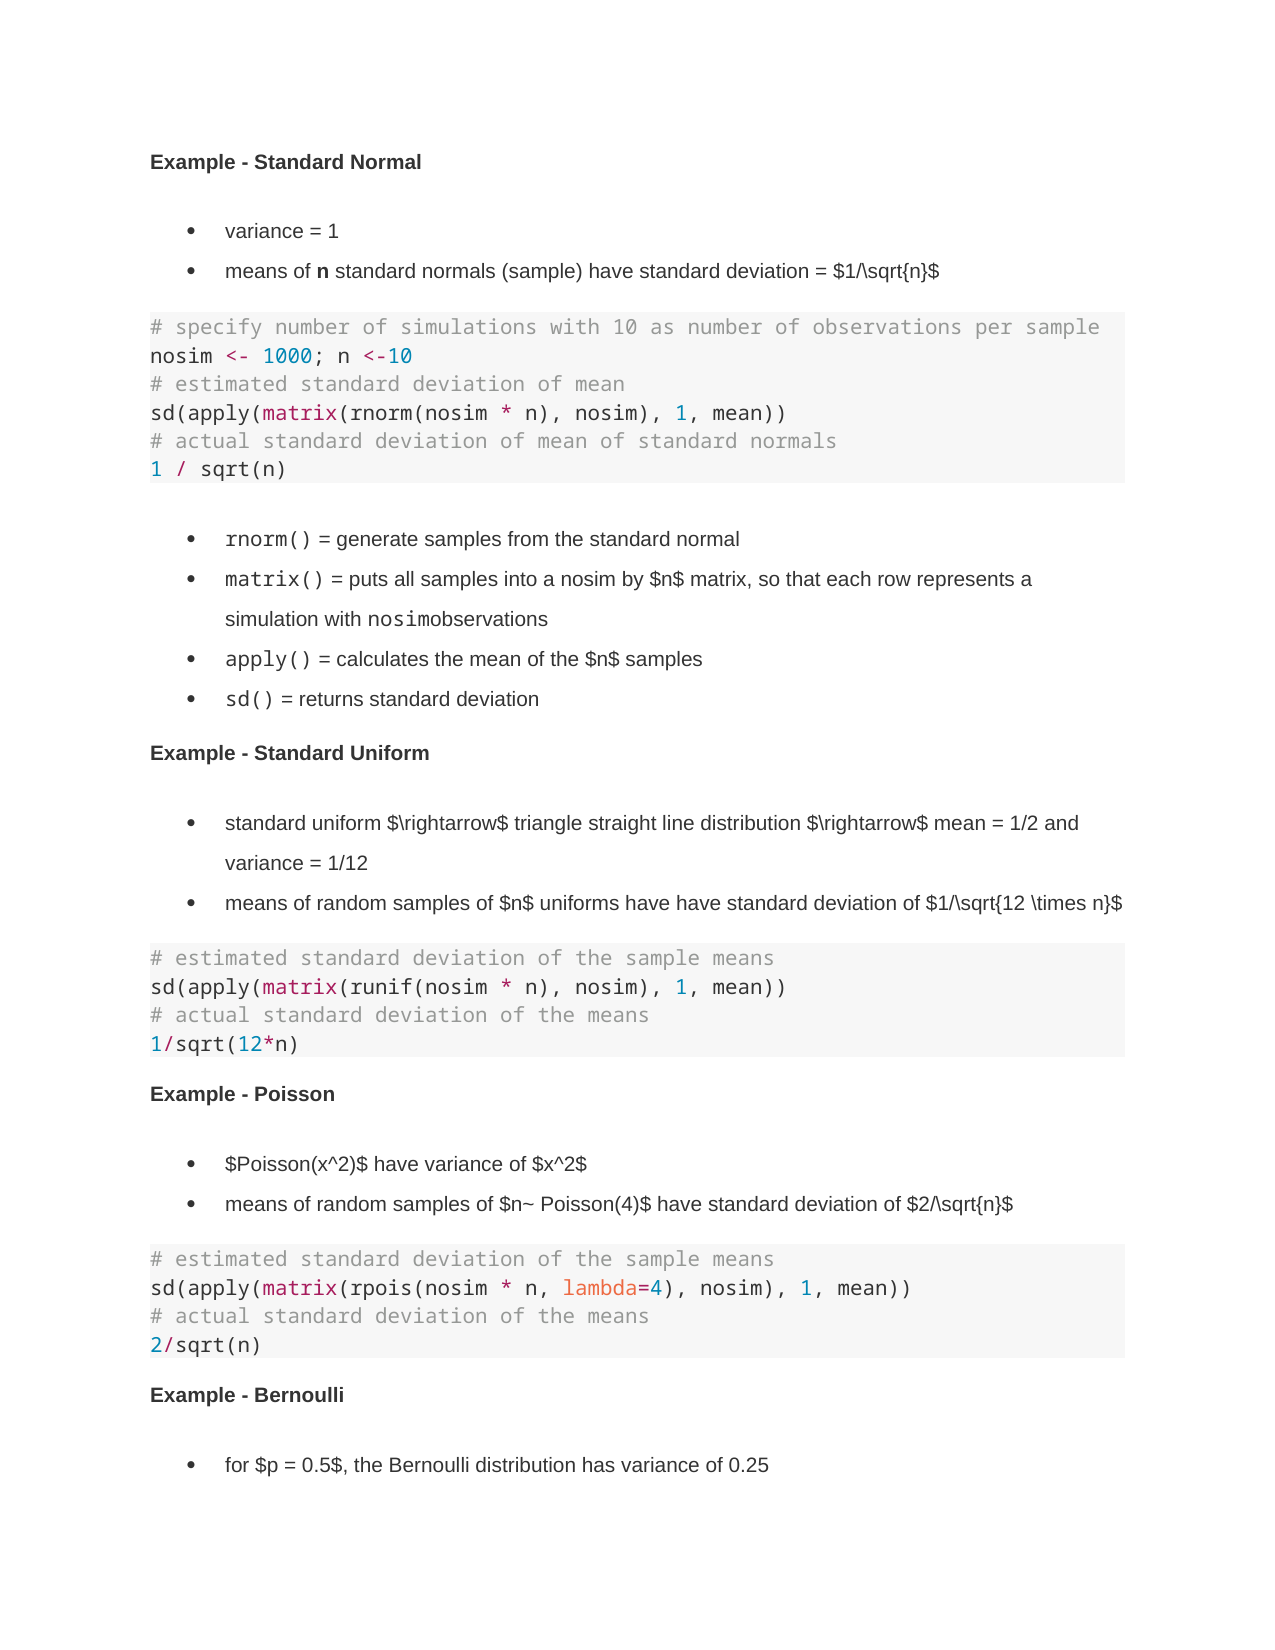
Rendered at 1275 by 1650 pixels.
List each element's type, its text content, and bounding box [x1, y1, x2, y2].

list means of n standard normals (sample) have standard deviation = $1/\sqrt{n}$ [187, 243, 1125, 283]
text # estimated standard deviation of the sample means [150, 1244, 1125, 1273]
text 1/sqrt(12*n) [150, 1029, 1125, 1057]
text Example - Bernoulli [150, 1383, 1125, 1407]
list standard uniform $\rightarrow$ triangle straight line distribution $\rightarrow$ mean = 1/2 and variance = 1/12 [187, 794, 1125, 874]
list variance = 1 [187, 203, 1125, 243]
list apply() = calculates the mean of the $n$ samples [187, 632, 1125, 672]
text # specify number of simulations with 10 as number of observations per sample [150, 312, 1125, 341]
text sd(apply(matrix(runif(nosim * n), nosim), 1, mean)) [150, 972, 1125, 1000]
text Example - Poisson [150, 1082, 1125, 1106]
text # actual standard deviation of the means [150, 1000, 1125, 1029]
text # estimated standard deviation of the sample means [150, 943, 1125, 972]
text 1 / sqrt(n) [150, 454, 1125, 483]
list for $p = 0.5$, the Bernoulli distribution has variance of 0.25 [187, 1436, 1125, 1476]
list sd() = returns standard deviation [187, 672, 1125, 712]
text Example - Standard Normal [150, 150, 1125, 174]
text Example - Standard Uniform [150, 741, 1125, 765]
text nosim <- 1000; n <-10 [150, 341, 1125, 369]
text 2/sqrt(n) [150, 1330, 1125, 1358]
text # estimated standard deviation of mean [150, 369, 1125, 398]
list means of random samples of $n$ uniforms have have standard deviation of $1/\sqrt{12 \times n}$ [187, 874, 1125, 914]
text # actual standard deviation of the means [150, 1301, 1125, 1330]
text # actual standard deviation of mean of standard normals [150, 426, 1125, 454]
list matrix() = puts all samples into a nosim by $n$ matrix, so that each row represents a simulation with nosimobservations [187, 552, 1125, 632]
list rnorm() = generate samples from the standard normal [187, 512, 1125, 552]
text sd(apply(matrix(rpois(nosim * n, lambda=4), nosim), 1, mean)) [150, 1273, 1125, 1301]
text sd(apply(matrix(rnorm(nosim * n), nosim), 1, mean)) [150, 398, 1125, 426]
list $Poisson(x^2)$ have variance of $x^2$ [187, 1135, 1125, 1175]
list means of random samples of $n~ Poisson(4)$ have standard deviation of $2/\sqrt{n}$ [187, 1175, 1125, 1215]
